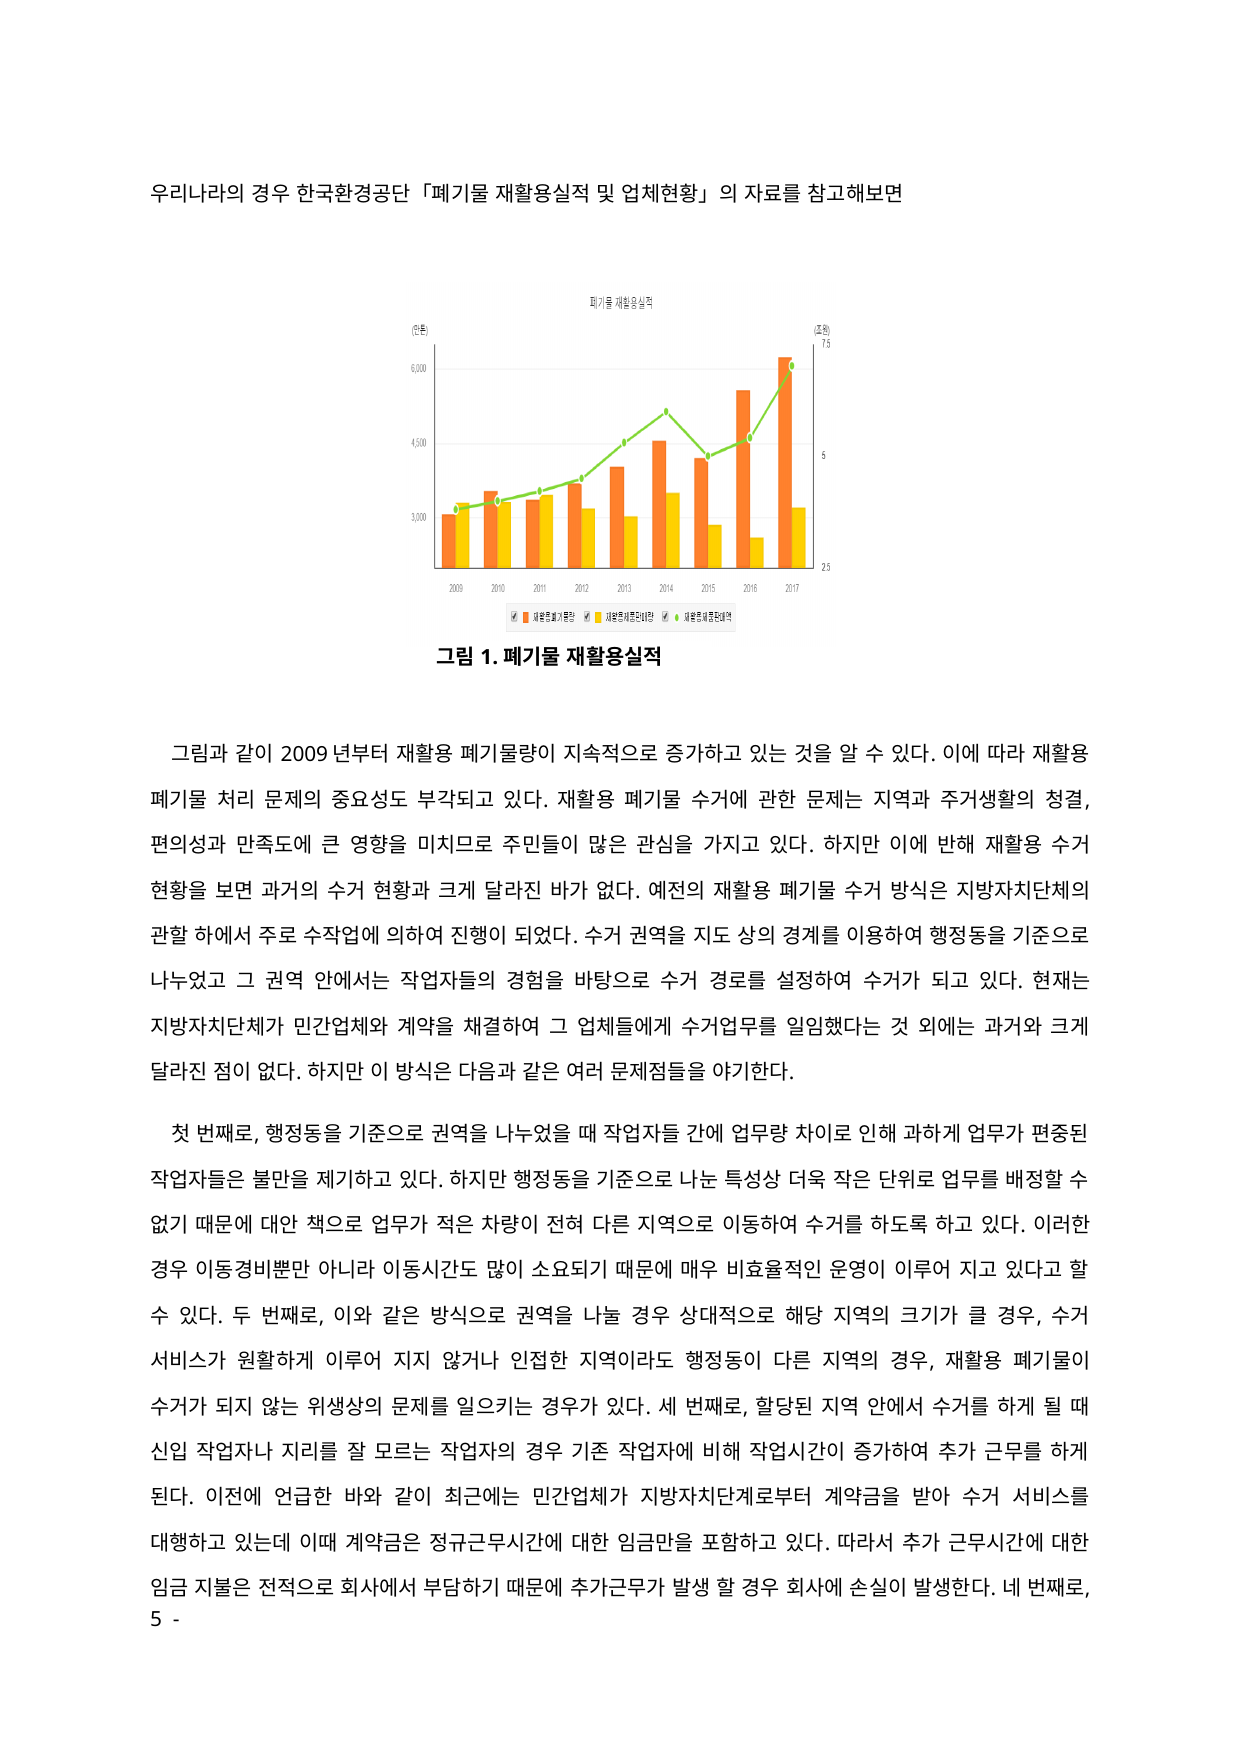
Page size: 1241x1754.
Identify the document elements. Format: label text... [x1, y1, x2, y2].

picture [404, 282, 836, 647]
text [150, 1117, 1090, 1602]
text 그림과 같이 2009년부터 재활용 폐기물량이 지속적으로 증가하고 있는 것을 알 수 있다. 이에 따라 재활용 폐기물 처리 문제의 중요성도 부각되고 있다. 재활용 폐기물 수거에 관한 문제는 지역과 주거생활의 청결, 편의성과 만족도에 큰 영향을 미치므로 주민들이 많은 관심을 가지고 있다. 하지만 이에 반해 재활용 수거 현황을 보면 과거의 수거 현황과 크게 달라진 바가 없다. 예전의 재활용 폐기물 수거 방식은 지방자치단체의 관할 하에서 주로 수작업에 의하여 진행이 되었다. 수거 권역을 지도 상의 경계를 이용하여 행정동을 기준으로 나누었고 그 권역 안에서는 작업자들의 경험을 바탕으로 수거 경로를 설정하여 수거가 되고 있다. 현재는 지방자치단체가 민간업체와 계약을 채결하여 그 업체들에게 수거업무를 일임했다는 것 외에는 과거와 크게 달라진 점이 없다. 하지만 이 방식은 다음과 같은 여러 문제점들을 야기한다. [150, 738, 1090, 1086]
text 우리나라의 경우 한국환경공단「폐기물 재활용실적 및 업체현황」의 자료를 참고해보면 [150, 177, 1090, 207]
